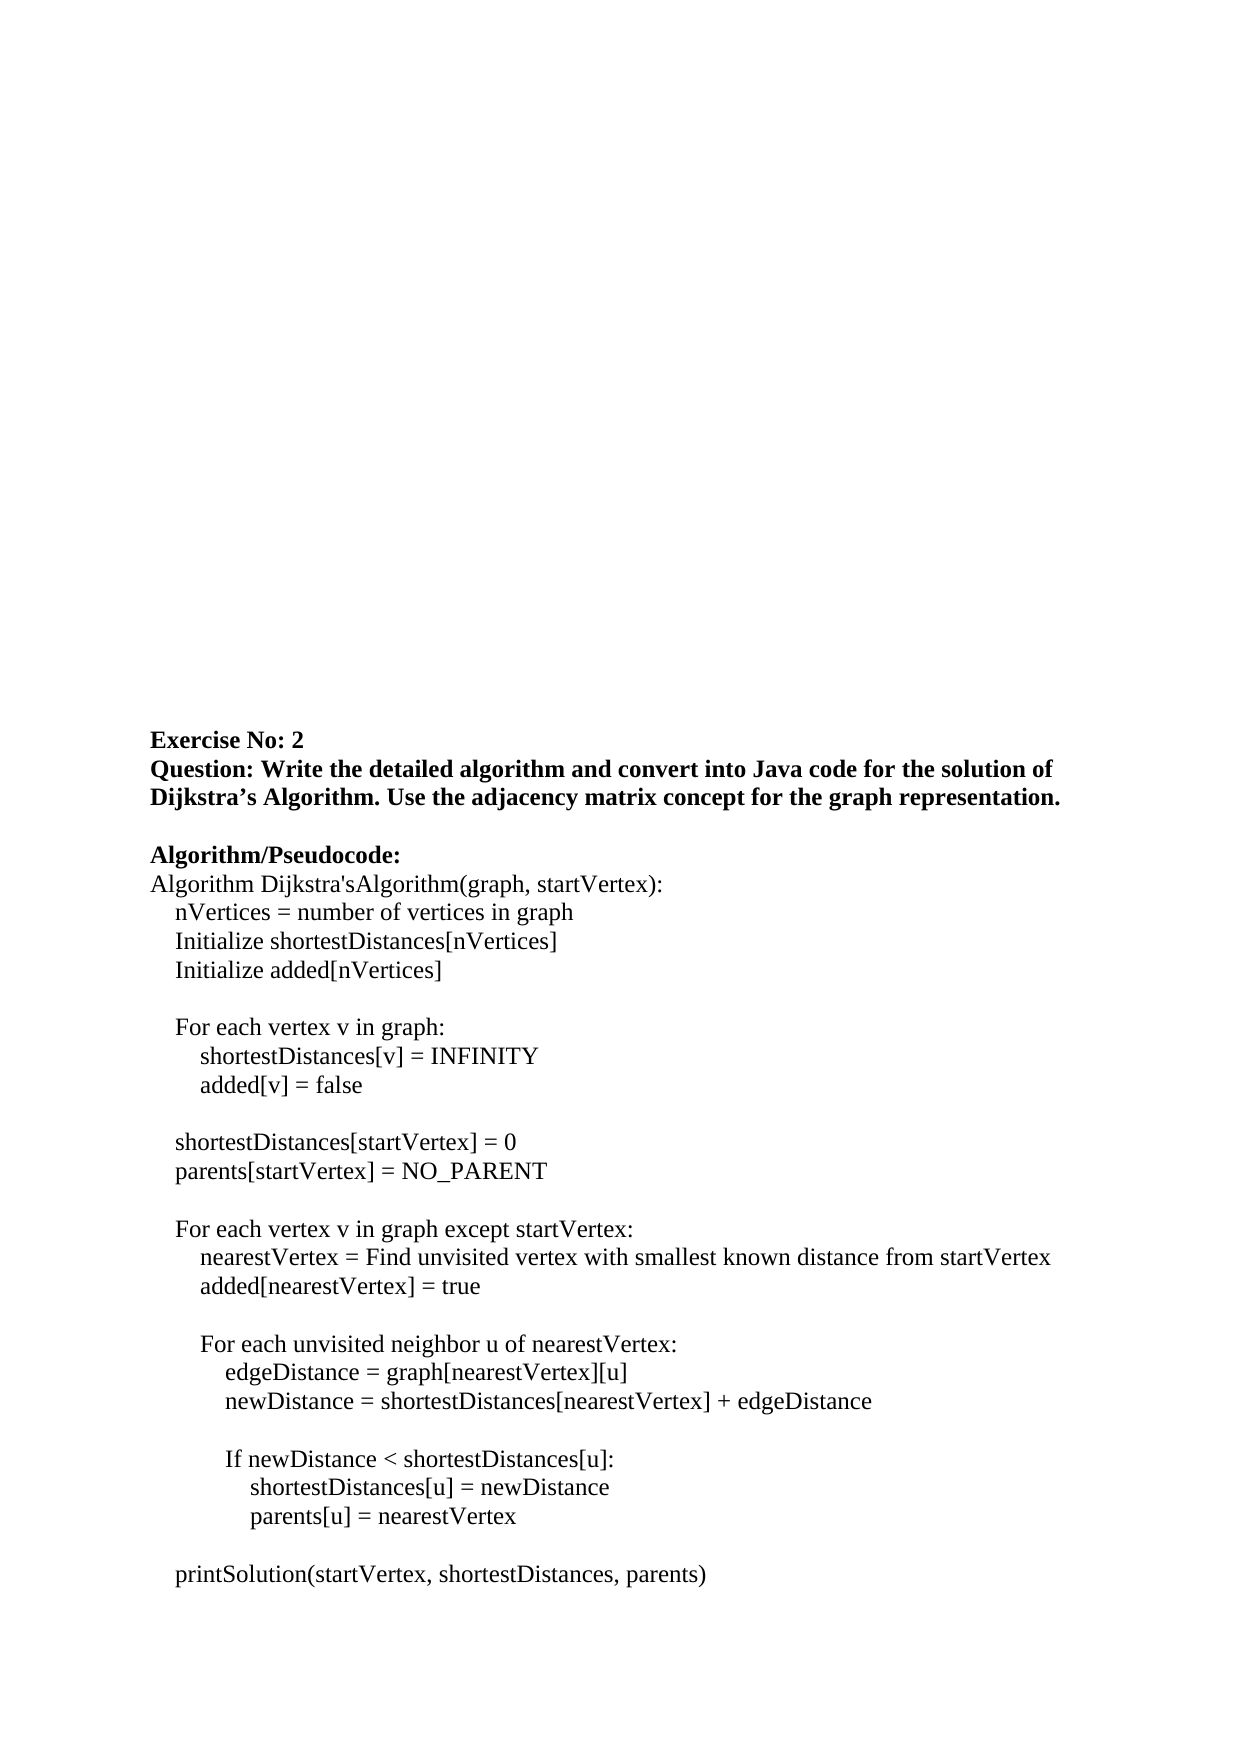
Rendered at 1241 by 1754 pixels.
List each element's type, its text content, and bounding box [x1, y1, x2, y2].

text For each vertex v in graph except startVertex: [150, 1214, 1090, 1242]
text newDistance = shortestDistances[nearestVertex] + edgeDistance [150, 1386, 1090, 1415]
text added[nearestVertex] = true [150, 1271, 1090, 1300]
text nearestVertex = Find unvisited vertex with smallest known distance from startVertex [150, 1242, 1090, 1271]
text For each unvisited neighbor u of nearestVertex: [150, 1329, 1090, 1357]
text edgeDistance = graph[nearestVertex][u] [150, 1357, 1090, 1386]
text parents[u] = nearestVertex [150, 1501, 1090, 1530]
text Question: Write the detailed algorithm and convert into Java code for the solution of Dijkstra’s Algorithm. Use the adjacency matrix concept for the graph representation. [150, 754, 1090, 811]
text If newDistance < shortestDistances[u]: [150, 1444, 1090, 1472]
text nVertices = number of vertices in graph [150, 897, 1090, 926]
text Algorithm/Pseudocode: [150, 840, 1090, 869]
text parents[startVertex] = NO_PARENT [150, 1156, 1090, 1185]
text shortestDistances[u] = newDistance [150, 1472, 1090, 1501]
text printSolution(startVertex, shortestDistances, parents) [150, 1559, 1090, 1587]
text shortestDistances[v] = INFINITY [150, 1041, 1090, 1070]
text Exercise No: 2 [150, 725, 1090, 754]
text Initialize shortestDistances[nVertices] [150, 926, 1090, 955]
text For each vertex v in graph: [150, 1012, 1090, 1041]
text Algorithm Dijkstra'sAlgorithm(graph, startVertex): [150, 869, 1090, 897]
text added[v] = false [150, 1070, 1090, 1099]
text shortestDistances[startVertex] = 0 [150, 1127, 1090, 1156]
text Initialize added[nVertices] [150, 955, 1090, 984]
